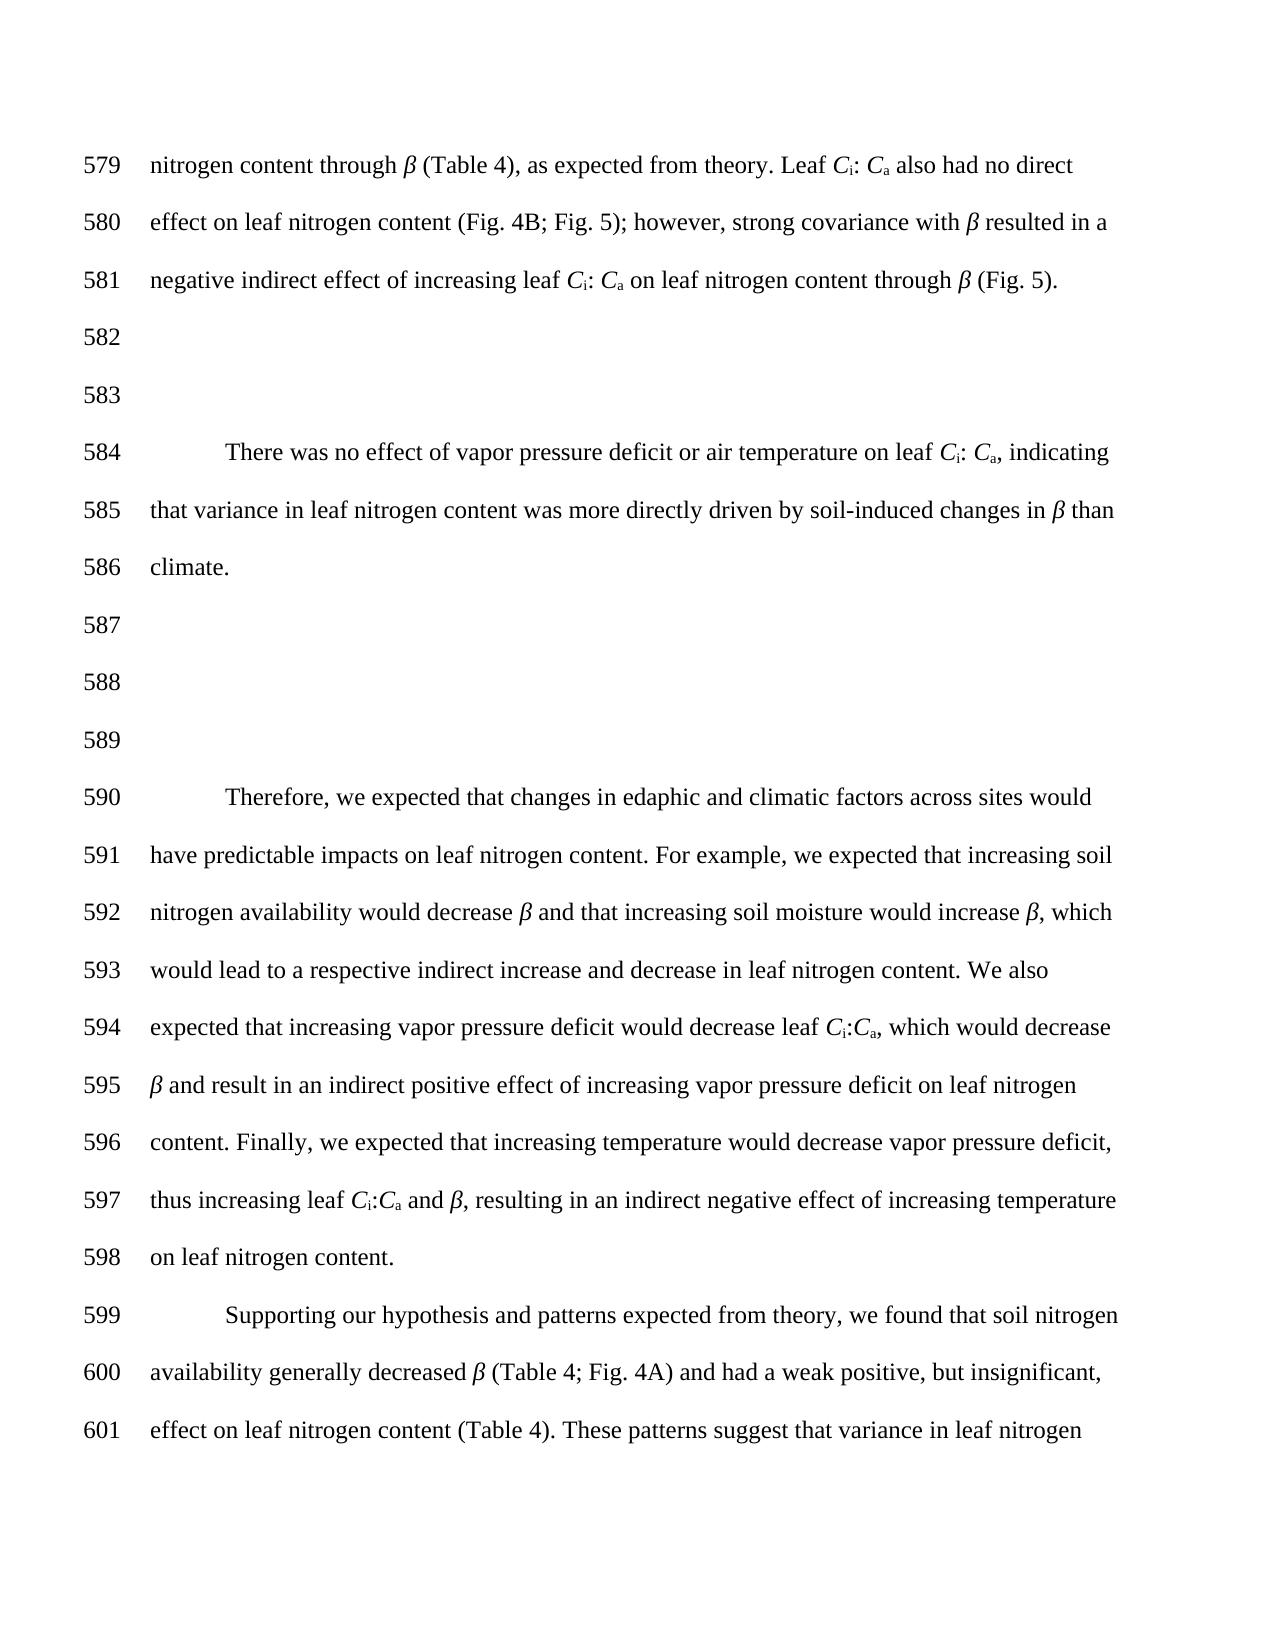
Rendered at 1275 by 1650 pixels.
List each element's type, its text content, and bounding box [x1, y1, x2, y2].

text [150, 1300, 1125, 1444]
text There was no effect of vapor pressure deficit or air temperature on leaf Ci: Ca, indicating that variance in leaf nitrogen content was more directly driven by soil-induced changes in β than climate. [150, 437, 1125, 581]
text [150, 150, 1125, 294]
text Therefore, we expected that changes in edaphic and climatic factors across sites would have predictable impacts on leaf nitrogen content. For example, we expected that increasing soil nitrogen availability would decrease β and that increasing soil moisture would increase β, which would lead to a respective indirect increase and decrease in leaf nitrogen content. We also expected that increasing vapor pressure deficit would decrease leaf Ci:Ca, which would decrease β and result in an indirect positive effect of increasing vapor pressure deficit on leaf nitrogen content. Finally, we expected that increasing temperature would decrease vapor pressure deficit, thus increasing leaf Ci:Ca and β, resulting in an indirect negative effect of increasing temperature on leaf nitrogen content. [150, 782, 1125, 1271]
